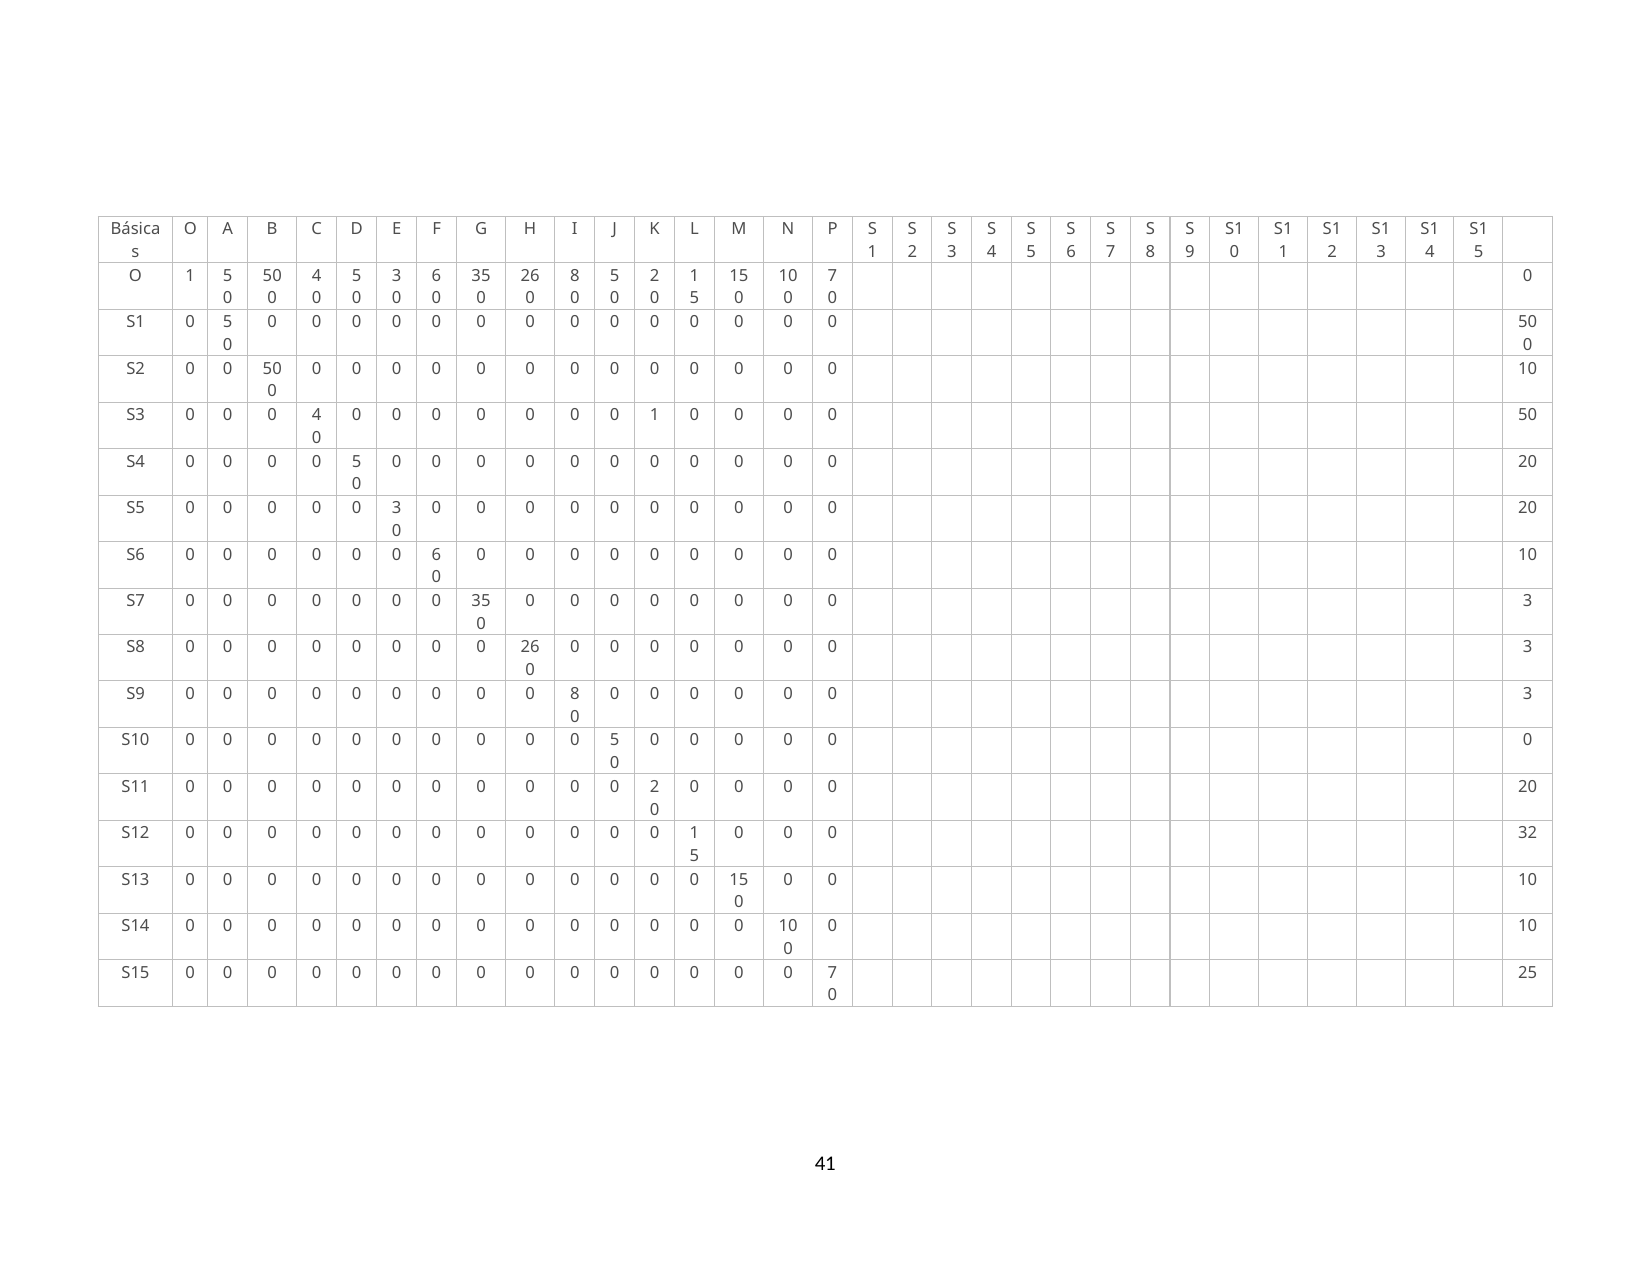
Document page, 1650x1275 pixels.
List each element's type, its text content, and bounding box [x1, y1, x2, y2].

table_header S4 [972, 217, 1011, 262]
table_cell 0 [208, 728, 247, 773]
table_cell 0 [764, 681, 812, 727]
table_cell 0 [337, 867, 376, 913]
table_cell 0 [297, 960, 336, 1006]
table_header S7 [1091, 217, 1130, 262]
table_cell [1454, 449, 1502, 494]
table_cell 0 [675, 914, 714, 959]
table_cell [853, 356, 892, 402]
table_cell [1091, 867, 1130, 913]
table_cell [972, 821, 1011, 866]
table_cell 32 [1503, 821, 1552, 866]
table_cell [932, 774, 971, 820]
table_cell 0 [173, 589, 207, 634]
table_cell [1308, 310, 1356, 355]
table_header S12 [1308, 217, 1356, 262]
table_cell 0 [173, 774, 207, 820]
table_cell 0 [377, 635, 416, 680]
table_cell [1406, 728, 1453, 773]
table_cell 20 [1503, 449, 1552, 494]
table_cell 0 [297, 821, 336, 866]
table_cell [1012, 728, 1050, 773]
table_cell 0 [457, 635, 505, 680]
table_cell [972, 449, 1011, 494]
table_cell 0 [635, 914, 674, 959]
table_cell 0 [635, 449, 674, 494]
table_cell 0 [248, 449, 296, 494]
table_cell [1051, 821, 1090, 866]
table_cell [932, 728, 971, 773]
table_cell 0 [297, 728, 336, 773]
table_cell [1171, 914, 1209, 959]
table_cell 0 [635, 589, 674, 634]
table_cell [1406, 681, 1453, 727]
table_cell 0 [457, 542, 505, 587]
table_cell [972, 914, 1011, 959]
table_cell 0 [248, 496, 296, 541]
table_cell [972, 589, 1011, 634]
table_cell 0 [457, 356, 505, 402]
table_cell 0 [337, 681, 376, 727]
table_cell 70 [813, 263, 852, 309]
table_cell 0 [173, 867, 207, 913]
table_cell 0 [675, 310, 714, 355]
table_cell 0 [675, 403, 714, 448]
table_cell 30 [377, 496, 416, 541]
table_cell 0 [377, 960, 416, 1006]
table_cell [1091, 496, 1130, 541]
table_cell 20 [1503, 774, 1552, 820]
table_cell 0 [715, 960, 763, 1006]
table_cell 0 [457, 681, 505, 727]
table_cell [1051, 496, 1090, 541]
table_cell [1051, 589, 1090, 634]
table_cell [1406, 356, 1453, 402]
table_cell 0 [297, 635, 336, 680]
table_cell [1210, 496, 1258, 541]
table_cell [1131, 263, 1169, 309]
table_cell [1171, 310, 1209, 355]
table_cell 0 [337, 356, 376, 402]
table_cell 0 [377, 589, 416, 634]
table_cell [1454, 774, 1502, 820]
table_cell 150 [715, 263, 763, 309]
table_cell [893, 496, 931, 541]
table_cell [1171, 496, 1209, 541]
table_cell 0 [595, 867, 634, 913]
table_cell [1051, 914, 1090, 959]
table_cell [1012, 263, 1050, 309]
table_cell [1171, 821, 1209, 866]
table_cell [1308, 403, 1356, 448]
table_cell [1131, 403, 1169, 448]
table_header H [506, 217, 554, 262]
table_cell 0 [813, 449, 852, 494]
table_header S6 [1051, 217, 1090, 262]
table_cell S11 [99, 774, 172, 820]
table_cell [1171, 635, 1209, 680]
table_cell [1210, 542, 1258, 587]
table_cell 20 [635, 263, 674, 309]
table_cell 0 [208, 821, 247, 866]
table_cell [1091, 589, 1130, 634]
table_header O [173, 217, 207, 262]
table_cell 20 [1503, 496, 1552, 541]
table_cell [1357, 542, 1405, 587]
table_cell [1012, 310, 1050, 355]
table_cell [1091, 821, 1130, 866]
table_cell [972, 774, 1011, 820]
table_cell [1454, 589, 1502, 634]
table_cell 0 [457, 914, 505, 959]
table_cell 0 [208, 496, 247, 541]
table_cell 0 [297, 356, 336, 402]
table_cell [1051, 960, 1090, 1006]
table_cell [932, 681, 971, 727]
table_cell 0 [417, 821, 456, 866]
table_cell [1171, 403, 1209, 448]
table_cell 0 [417, 960, 456, 1006]
table_cell 0 [173, 821, 207, 866]
table_cell 0 [377, 356, 416, 402]
table_cell [1171, 728, 1209, 773]
table_cell 0 [764, 310, 812, 355]
table_cell [1357, 496, 1405, 541]
table_cell 10 [1503, 542, 1552, 587]
table_cell 0 [208, 542, 247, 587]
table_cell 0 [675, 449, 714, 494]
table_cell 0 [506, 914, 554, 959]
table_cell [853, 867, 892, 913]
table_cell 0 [555, 403, 594, 448]
table_cell [972, 310, 1011, 355]
table_cell 20 [635, 774, 674, 820]
table_cell [1171, 960, 1209, 1006]
table_cell [1131, 774, 1169, 820]
table_cell 0 [248, 542, 296, 587]
table_cell 0 [675, 867, 714, 913]
table_cell [893, 821, 931, 866]
table_cell 0 [506, 774, 554, 820]
table_cell [1308, 867, 1356, 913]
table_cell 0 [715, 728, 763, 773]
table_cell [1308, 542, 1356, 587]
table_cell 0 [417, 403, 456, 448]
table_cell [1210, 681, 1258, 727]
table_cell [1357, 914, 1405, 959]
table_cell 0 [715, 589, 763, 634]
table_cell [1091, 403, 1130, 448]
table_cell [1259, 635, 1307, 680]
table_cell 0 [173, 356, 207, 402]
table_cell [1357, 821, 1405, 866]
table_cell [1210, 774, 1258, 820]
table_cell [932, 589, 971, 634]
table_cell 0 [715, 356, 763, 402]
table_cell [1210, 403, 1258, 448]
table_cell 0 [173, 542, 207, 587]
table_cell [1210, 635, 1258, 680]
table_cell 0 [173, 449, 207, 494]
table_cell [1051, 449, 1090, 494]
table_cell 0 [248, 960, 296, 1006]
table_cell 0 [764, 403, 812, 448]
table_cell [1259, 496, 1307, 541]
table_cell 0 [297, 542, 336, 587]
table_cell [972, 403, 1011, 448]
table_cell [1131, 356, 1169, 402]
table_header S9 [1171, 217, 1209, 262]
table_cell 0 [715, 403, 763, 448]
table_cell 0 [675, 728, 714, 773]
table_cell [893, 589, 931, 634]
table_header S13 [1357, 217, 1405, 262]
table_cell [1406, 403, 1453, 448]
table_cell [1210, 821, 1258, 866]
table_cell [1308, 821, 1356, 866]
table_cell [972, 681, 1011, 727]
table_cell [1357, 774, 1405, 820]
table_cell 0 [764, 867, 812, 913]
table_cell 0 [506, 542, 554, 587]
table_cell [893, 310, 931, 355]
table_cell 0 [506, 403, 554, 448]
table_cell [1012, 449, 1050, 494]
table_cell [1406, 635, 1453, 680]
table_cell [1406, 774, 1453, 820]
table_cell [972, 356, 1011, 402]
table_cell 0 [173, 960, 207, 1006]
table_cell [1454, 821, 1502, 866]
table_cell [1406, 449, 1453, 494]
table_cell 10 [1503, 914, 1552, 959]
table_cell 0 [506, 589, 554, 634]
table_cell 0 [764, 960, 812, 1006]
table_cell 0 [337, 821, 376, 866]
table_cell [1259, 356, 1307, 402]
table_cell 0 [208, 589, 247, 634]
table_cell [853, 589, 892, 634]
table_cell 0 [173, 496, 207, 541]
table_cell [1012, 403, 1050, 448]
table_cell [1131, 960, 1169, 1006]
table_cell [1308, 449, 1356, 494]
table_cell [1012, 589, 1050, 634]
table_cell 0 [208, 403, 247, 448]
table_cell [972, 728, 1011, 773]
table_cell 0 [555, 914, 594, 959]
table_cell 0 [813, 774, 852, 820]
table_cell [932, 542, 971, 587]
table_cell 0 [635, 496, 674, 541]
table_cell [1259, 774, 1307, 820]
table_cell [1091, 449, 1130, 494]
table_cell 500 [248, 263, 296, 309]
table_cell [1012, 681, 1050, 727]
table_cell 15 [675, 821, 714, 866]
table_cell 0 [813, 867, 852, 913]
table_cell 0 [1503, 263, 1552, 309]
table_cell 10 [1503, 356, 1552, 402]
table_cell 50 [208, 310, 247, 355]
table_header L [675, 217, 714, 262]
table_cell 0 [248, 821, 296, 866]
table_cell 0 [248, 914, 296, 959]
table_cell 1 [173, 263, 207, 309]
table_cell 0 [248, 310, 296, 355]
table_cell 0 [555, 774, 594, 820]
table_cell 0 [555, 867, 594, 913]
table_cell 40 [297, 263, 336, 309]
table_cell 0 [457, 774, 505, 820]
table_cell 0 [417, 635, 456, 680]
table_cell 70 [813, 960, 852, 1006]
table_cell 0 [417, 356, 456, 402]
table_cell 0 [715, 681, 763, 727]
table_cell [1357, 310, 1405, 355]
table_cell [1406, 960, 1453, 1006]
table_cell [1131, 496, 1169, 541]
table_cell 0 [595, 542, 634, 587]
table_cell 0 [595, 960, 634, 1006]
table_cell [1012, 356, 1050, 402]
table_cell 0 [635, 867, 674, 913]
table_cell [1012, 821, 1050, 866]
table_cell 0 [813, 821, 852, 866]
table_cell [972, 635, 1011, 680]
table_cell [1051, 403, 1090, 448]
table_cell 0 [337, 728, 376, 773]
table_cell 0 [208, 356, 247, 402]
table_cell 0 [555, 635, 594, 680]
table_cell [1131, 914, 1169, 959]
table_cell 3 [1503, 635, 1552, 680]
table_cell 0 [208, 914, 247, 959]
table_header S11 [1259, 217, 1307, 262]
table_cell [1131, 635, 1169, 680]
table_cell [1259, 589, 1307, 634]
table_cell [1357, 449, 1405, 494]
table_cell S13 [99, 867, 172, 913]
table_cell [1406, 542, 1453, 587]
table_cell [1051, 728, 1090, 773]
table_cell 0 [417, 728, 456, 773]
table_cell [972, 542, 1011, 587]
table_cell [932, 403, 971, 448]
table_cell 0 [555, 356, 594, 402]
table_cell [1357, 589, 1405, 634]
table_cell [1259, 681, 1307, 727]
table_cell [1308, 263, 1356, 309]
table_cell [1131, 310, 1169, 355]
table_cell 25 [1503, 960, 1552, 1006]
table_cell 0 [457, 867, 505, 913]
table_cell [853, 542, 892, 587]
table_cell 3 [1503, 681, 1552, 727]
table_cell [1012, 774, 1050, 820]
table_cell [853, 681, 892, 727]
table_cell 0 [337, 635, 376, 680]
table_cell [1259, 263, 1307, 309]
table_cell [932, 635, 971, 680]
table_cell [853, 774, 892, 820]
table_cell 0 [555, 542, 594, 587]
table_header J [595, 217, 634, 262]
table_cell [1308, 960, 1356, 1006]
table_cell [1454, 728, 1502, 773]
table_cell 0 [595, 821, 634, 866]
table_cell 0 [506, 728, 554, 773]
table_cell [1210, 589, 1258, 634]
table_cell 0 [1503, 728, 1552, 773]
table_cell 0 [248, 774, 296, 820]
table_cell S9 [99, 681, 172, 727]
table_header A [208, 217, 247, 262]
table_cell 0 [208, 774, 247, 820]
table_cell 0 [173, 681, 207, 727]
table_cell S12 [99, 821, 172, 866]
table_header F [417, 217, 456, 262]
table_cell 0 [337, 542, 376, 587]
table_cell [1357, 960, 1405, 1006]
table_cell [1259, 542, 1307, 587]
table_cell [932, 914, 971, 959]
table_cell 0 [813, 542, 852, 587]
table_cell [1454, 496, 1502, 541]
table_cell [932, 821, 971, 866]
table_cell 0 [813, 635, 852, 680]
table_cell [853, 635, 892, 680]
table_cell [1454, 263, 1502, 309]
table_cell 0 [635, 310, 674, 355]
table_cell 15 [675, 263, 714, 309]
table_cell [1308, 635, 1356, 680]
table_cell [853, 496, 892, 541]
table_cell 0 [595, 356, 634, 402]
table_cell [1091, 728, 1130, 773]
table_cell 0 [635, 960, 674, 1006]
table_cell 80 [555, 263, 594, 309]
table_cell [972, 496, 1011, 541]
table_cell [893, 774, 931, 820]
table_cell [853, 263, 892, 309]
table_cell [1406, 263, 1453, 309]
table_cell [1259, 728, 1307, 773]
table_cell 0 [635, 542, 674, 587]
table_cell [932, 449, 971, 494]
table_cell [1259, 867, 1307, 913]
table_cell [893, 356, 931, 402]
table_cell [1308, 728, 1356, 773]
table_cell [1171, 542, 1209, 587]
table_cell 350 [457, 589, 505, 634]
table_cell 0 [297, 867, 336, 913]
table_cell [1210, 310, 1258, 355]
table_cell 0 [764, 356, 812, 402]
table_cell 0 [248, 867, 296, 913]
table_cell [1012, 914, 1050, 959]
table_header K [635, 217, 674, 262]
table_cell [853, 914, 892, 959]
table_cell 0 [555, 496, 594, 541]
table_cell 0 [337, 496, 376, 541]
table_cell 0 [417, 914, 456, 959]
table_cell 0 [506, 681, 554, 727]
table_cell 0 [675, 356, 714, 402]
table_cell 0 [764, 496, 812, 541]
table_cell [1210, 356, 1258, 402]
table_cell 50 [595, 263, 634, 309]
table_cell 0 [208, 960, 247, 1006]
table_cell 0 [417, 449, 456, 494]
table_cell [1131, 542, 1169, 587]
table_cell [1454, 310, 1502, 355]
table_cell [932, 356, 971, 402]
table_cell 0 [297, 774, 336, 820]
table_cell [1454, 356, 1502, 402]
table_cell [1308, 496, 1356, 541]
table_cell [1210, 867, 1258, 913]
table_cell [1091, 960, 1130, 1006]
table_cell [893, 728, 931, 773]
table_cell [1051, 356, 1090, 402]
table_cell S8 [99, 635, 172, 680]
table_cell [1171, 867, 1209, 913]
table_cell [932, 960, 971, 1006]
table_cell 0 [715, 449, 763, 494]
table_cell 0 [248, 728, 296, 773]
table_cell [893, 681, 931, 727]
table_cell 40 [297, 403, 336, 448]
table_cell [1406, 310, 1453, 355]
table_header S14 [1406, 217, 1453, 262]
table_cell 0 [595, 310, 634, 355]
table_header S5 [1012, 217, 1050, 262]
table_cell 0 [337, 914, 376, 959]
table_cell 0 [337, 774, 376, 820]
table_cell [1454, 867, 1502, 913]
table_cell 0 [506, 310, 554, 355]
table_header Básicas [99, 217, 172, 262]
table_cell [893, 867, 931, 913]
table_cell 0 [506, 496, 554, 541]
table_cell 0 [506, 867, 554, 913]
table_cell 0 [457, 496, 505, 541]
table_cell [1308, 589, 1356, 634]
table_cell 0 [813, 681, 852, 727]
table_cell 50 [337, 263, 376, 309]
table_cell [893, 263, 931, 309]
table_cell [1357, 635, 1405, 680]
table_cell 0 [297, 449, 336, 494]
table_cell [1051, 681, 1090, 727]
table_cell S15 [99, 960, 172, 1006]
table_cell 0 [173, 914, 207, 959]
table_cell 0 [715, 310, 763, 355]
table_cell [1308, 914, 1356, 959]
table_cell 0 [595, 914, 634, 959]
table_cell [932, 263, 971, 309]
table_cell 0 [248, 403, 296, 448]
table_cell [1091, 635, 1130, 680]
table_cell O [99, 263, 172, 309]
table_cell [1091, 263, 1130, 309]
table_cell [1406, 821, 1453, 866]
table_cell [972, 960, 1011, 1006]
table_cell 0 [555, 449, 594, 494]
table_cell 0 [813, 589, 852, 634]
table_cell [1454, 914, 1502, 959]
table_cell S3 [99, 403, 172, 448]
table_header E [377, 217, 416, 262]
table_cell 60 [417, 263, 456, 309]
table_cell [893, 635, 931, 680]
table_cell 0 [208, 635, 247, 680]
table_cell [1406, 914, 1453, 959]
table_header N [764, 217, 812, 262]
table_cell 0 [764, 774, 812, 820]
table_header I [555, 217, 594, 262]
table_cell 0 [813, 310, 852, 355]
table_cell 0 [675, 774, 714, 820]
table_cell [1406, 867, 1453, 913]
table_cell [972, 263, 1011, 309]
table_cell 0 [457, 310, 505, 355]
table_cell 0 [506, 449, 554, 494]
table_cell [1210, 914, 1258, 959]
table_cell [1171, 589, 1209, 634]
table_cell S6 [99, 542, 172, 587]
table_cell 0 [595, 496, 634, 541]
table_cell S10 [99, 728, 172, 773]
table_cell 100 [764, 263, 812, 309]
table_cell [1210, 449, 1258, 494]
table_cell 0 [675, 589, 714, 634]
table_cell 0 [595, 589, 634, 634]
table_cell [1357, 867, 1405, 913]
table_cell 0 [813, 914, 852, 959]
table_cell [972, 867, 1011, 913]
table_cell 0 [764, 635, 812, 680]
table_cell [932, 310, 971, 355]
table_cell 0 [635, 728, 674, 773]
table_cell 0 [248, 635, 296, 680]
table_cell [1091, 310, 1130, 355]
table_cell [1171, 774, 1209, 820]
table_cell [1091, 774, 1130, 820]
table_cell S2 [99, 356, 172, 402]
table_cell 0 [208, 681, 247, 727]
table_cell 0 [377, 310, 416, 355]
table_cell [1259, 821, 1307, 866]
table_cell 0 [377, 728, 416, 773]
table_cell 0 [595, 403, 634, 448]
table_cell [1308, 356, 1356, 402]
table_header P [813, 217, 852, 262]
table_cell 100 [764, 914, 812, 959]
table_cell [1357, 403, 1405, 448]
table_cell 0 [813, 496, 852, 541]
table_cell [1357, 356, 1405, 402]
table_cell [893, 403, 931, 448]
table_cell [1131, 589, 1169, 634]
table_cell 500 [248, 356, 296, 402]
table_cell [1171, 263, 1209, 309]
table_cell 0 [377, 914, 416, 959]
table_cell [1012, 960, 1050, 1006]
table_cell 0 [377, 774, 416, 820]
table_cell [1454, 403, 1502, 448]
table_cell 0 [635, 635, 674, 680]
table_cell 260 [506, 635, 554, 680]
table_header S8 [1131, 217, 1169, 262]
table_cell 350 [457, 263, 505, 309]
table_cell [1091, 681, 1130, 727]
table_cell 0 [715, 635, 763, 680]
table_cell 0 [173, 310, 207, 355]
table_cell 0 [457, 403, 505, 448]
table_cell 0 [675, 496, 714, 541]
table_cell [853, 449, 892, 494]
table_cell [1454, 635, 1502, 680]
table_cell 0 [208, 867, 247, 913]
table_cell 0 [675, 542, 714, 587]
table_cell 0 [297, 496, 336, 541]
table_cell 60 [417, 542, 456, 587]
table_cell 0 [635, 356, 674, 402]
table_cell [1131, 681, 1169, 727]
table_cell 0 [813, 403, 852, 448]
table_cell 0 [506, 821, 554, 866]
table_cell 0 [248, 589, 296, 634]
table_cell 150 [715, 867, 763, 913]
table_cell [893, 914, 931, 959]
table_cell [1357, 728, 1405, 773]
table_cell [1051, 635, 1090, 680]
table_cell 0 [555, 728, 594, 773]
table_cell [1406, 589, 1453, 634]
table_cell 0 [417, 774, 456, 820]
table_cell [1131, 821, 1169, 866]
table_cell 0 [675, 681, 714, 727]
table_cell 0 [457, 960, 505, 1006]
table_cell [1051, 310, 1090, 355]
table_cell 0 [337, 589, 376, 634]
table_cell [1051, 774, 1090, 820]
table_cell [1406, 496, 1453, 541]
table_cell S5 [99, 496, 172, 541]
table_cell [1012, 635, 1050, 680]
table_cell [1454, 681, 1502, 727]
table_header S3 [932, 217, 971, 262]
table_cell 0 [377, 403, 416, 448]
table_cell [1171, 449, 1209, 494]
table_cell 0 [595, 774, 634, 820]
table_cell [1012, 542, 1050, 587]
table_cell 0 [555, 589, 594, 634]
table_cell [1259, 403, 1307, 448]
table_cell [853, 728, 892, 773]
table_header C [297, 217, 336, 262]
table_cell [853, 403, 892, 448]
table_cell [1171, 681, 1209, 727]
table_cell 10 [1503, 867, 1552, 913]
table_cell 1 [635, 403, 674, 448]
table_cell [1357, 681, 1405, 727]
table_cell 0 [506, 960, 554, 1006]
table_header S1 [853, 217, 892, 262]
table_cell [893, 542, 931, 587]
table_header [1503, 217, 1552, 262]
table_cell 3 [1503, 589, 1552, 634]
table_cell [1091, 356, 1130, 402]
table_cell 0 [457, 728, 505, 773]
table_cell 500 [1503, 310, 1552, 355]
table_cell [853, 960, 892, 1006]
table_cell 0 [675, 635, 714, 680]
table_cell [1012, 496, 1050, 541]
table_cell 50 [208, 263, 247, 309]
table_cell 0 [377, 867, 416, 913]
table_cell 0 [715, 542, 763, 587]
table_cell 0 [297, 681, 336, 727]
table_cell [932, 496, 971, 541]
table_cell 0 [208, 449, 247, 494]
table_cell 0 [675, 960, 714, 1006]
table_cell 80 [555, 681, 594, 727]
table_header S10 [1210, 217, 1258, 262]
table_header S15 [1454, 217, 1502, 262]
table_cell 0 [764, 542, 812, 587]
table_cell [1131, 867, 1169, 913]
table_header D [337, 217, 376, 262]
table_cell 0 [417, 867, 456, 913]
table_cell [1171, 356, 1209, 402]
table_cell 0 [764, 821, 812, 866]
table_cell 30 [377, 263, 416, 309]
table_cell [1308, 681, 1356, 727]
table_cell [893, 960, 931, 1006]
table_cell 0 [417, 589, 456, 634]
table_cell 0 [595, 635, 634, 680]
table_cell 0 [173, 728, 207, 773]
table_cell 0 [813, 356, 852, 402]
table_header S2 [893, 217, 931, 262]
table_cell 0 [377, 821, 416, 866]
table_cell [1259, 310, 1307, 355]
table_cell [1259, 960, 1307, 1006]
table_cell 0 [173, 635, 207, 680]
table_cell 0 [337, 960, 376, 1006]
table_cell [1210, 960, 1258, 1006]
table_cell 0 [297, 914, 336, 959]
table_cell 0 [337, 403, 376, 448]
table_cell 0 [555, 310, 594, 355]
table_cell 0 [377, 449, 416, 494]
table_header B [248, 217, 296, 262]
table_cell [1357, 263, 1405, 309]
table_cell 50 [595, 728, 634, 773]
table_cell [1091, 542, 1130, 587]
table_cell 0 [377, 681, 416, 727]
table_cell 0 [595, 681, 634, 727]
table_cell 0 [248, 681, 296, 727]
table_cell 0 [764, 589, 812, 634]
table_cell [1259, 914, 1307, 959]
table_cell 50 [1503, 403, 1552, 448]
table_cell [1131, 449, 1169, 494]
table_cell [1210, 263, 1258, 309]
table_cell 0 [417, 496, 456, 541]
table_cell 0 [457, 449, 505, 494]
table_cell 0 [555, 960, 594, 1006]
table_cell [853, 310, 892, 355]
table_cell 0 [506, 356, 554, 402]
table_cell 0 [417, 310, 456, 355]
table_cell [1210, 728, 1258, 773]
table_cell 0 [764, 728, 812, 773]
table_cell [893, 449, 931, 494]
table_cell S14 [99, 914, 172, 959]
table_cell [1051, 542, 1090, 587]
table_cell 0 [555, 821, 594, 866]
table_cell [1091, 914, 1130, 959]
table_cell 260 [506, 263, 554, 309]
table_cell 0 [715, 774, 763, 820]
table_cell S4 [99, 449, 172, 494]
table_cell 0 [173, 403, 207, 448]
table_cell 0 [764, 449, 812, 494]
table_cell 0 [297, 589, 336, 634]
table_cell S1 [99, 310, 172, 355]
table_cell 50 [337, 449, 376, 494]
table_cell 0 [297, 310, 336, 355]
table_cell [1051, 263, 1090, 309]
table_header M [715, 217, 763, 262]
table_cell 0 [377, 542, 416, 587]
table_cell 0 [337, 310, 376, 355]
table_cell [853, 821, 892, 866]
table_cell 0 [813, 728, 852, 773]
table_cell 0 [417, 681, 456, 727]
table_cell [1051, 867, 1090, 913]
table_cell [1308, 774, 1356, 820]
table_cell [1454, 960, 1502, 1006]
table_cell 0 [635, 821, 674, 866]
table_cell 0 [595, 449, 634, 494]
table_cell 0 [457, 821, 505, 866]
table_cell [932, 867, 971, 913]
table_cell [1131, 728, 1169, 773]
table_cell [1259, 449, 1307, 494]
table_cell 0 [715, 821, 763, 866]
table_cell 0 [715, 914, 763, 959]
table_cell [1012, 867, 1050, 913]
table_cell S7 [99, 589, 172, 634]
table_cell [1454, 542, 1502, 587]
table_cell 0 [635, 681, 674, 727]
table_cell 0 [715, 496, 763, 541]
table_header G [457, 217, 505, 262]
